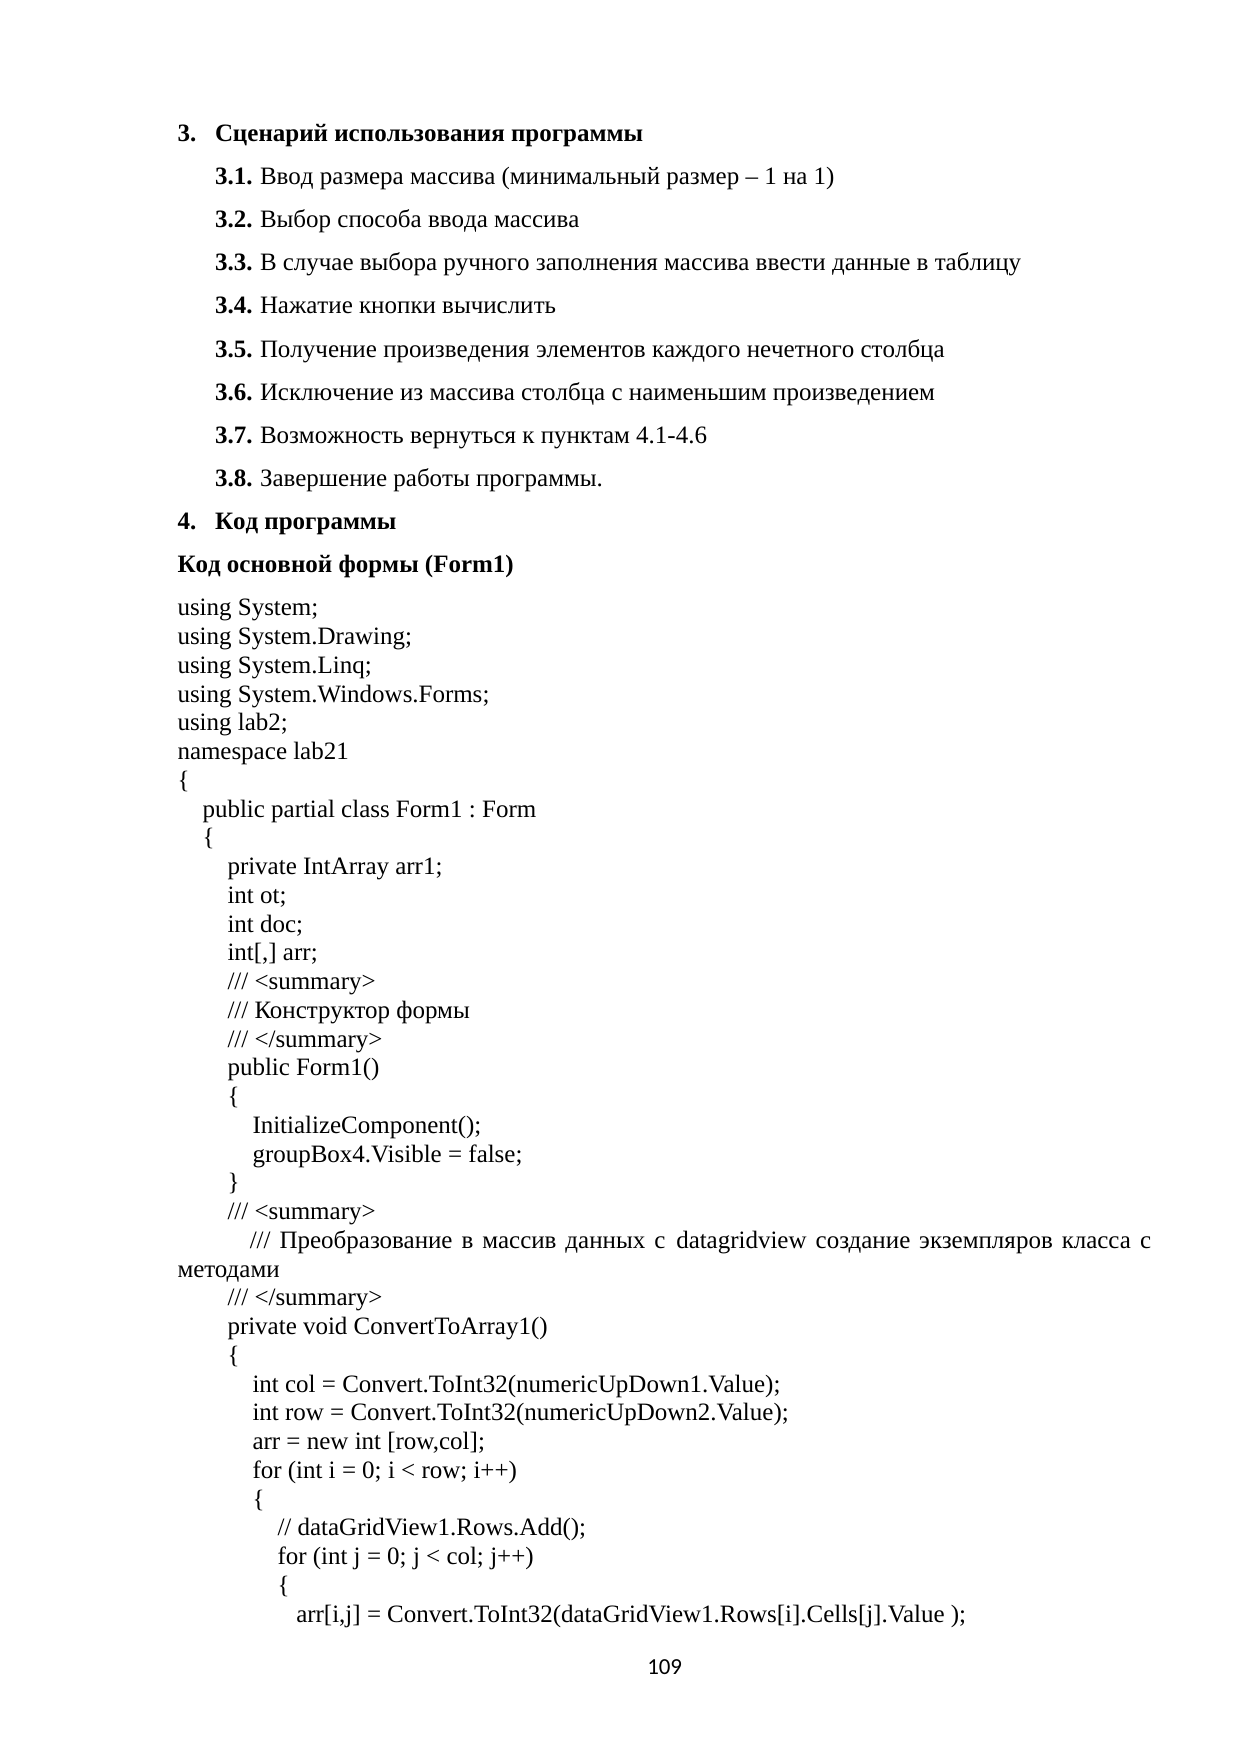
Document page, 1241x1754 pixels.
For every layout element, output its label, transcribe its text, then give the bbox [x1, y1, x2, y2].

text // dataGridView1.Rows.Add(); [177, 1512, 1152, 1541]
list Возможность вернуться к пунктам 4.1-4.6 [215, 420, 1152, 449]
list Ввод размера массива (минимальный размер – 1 на 1) [215, 161, 1152, 190]
list Исключение из массива столбца с наименьшим произведением [215, 377, 1152, 406]
text for (int i = 0; i < row; i++) [177, 1455, 1152, 1484]
text arr[i,j] = Convert.ToInt32(dataGridView1.Rows[i].Cells[j].Value ); [177, 1599, 1152, 1627]
text Код основной формы (Form1) [177, 549, 1152, 578]
text { [177, 1340, 1152, 1369]
text int col = Convert.ToInt32(numericUpDown1.Value); [177, 1369, 1152, 1397]
text /// </summary> [177, 1024, 1152, 1052]
text arr = new int [row,col]; [177, 1426, 1152, 1455]
list Завершение работы программы. [215, 463, 1152, 492]
text using System.Drawing; [177, 621, 1152, 650]
text public Form1() [177, 1052, 1152, 1081]
text int ot; [177, 880, 1152, 909]
text /// </summary> [177, 1282, 1152, 1311]
text using System.Windows.Forms; [177, 679, 1152, 707]
list Получение произведения элементов каждого нечетного столбца [215, 334, 1152, 362]
text InitializeComponent(); [177, 1110, 1152, 1139]
text using lab2; [177, 707, 1152, 736]
text groupBox4.Visible = false; [177, 1139, 1152, 1167]
text private IntArray arr1; [177, 851, 1152, 880]
text { [177, 1570, 1152, 1599]
text int row = Convert.ToInt32(numericUpDown2.Value); [177, 1397, 1152, 1426]
text int[,] arr; [177, 937, 1152, 966]
text public partial class Form1 : Form [177, 794, 1152, 822]
list В случае выбора ручного заполнения массива ввести данные в таблицу [215, 247, 1152, 276]
text using System.Linq; [177, 650, 1152, 679]
text } [177, 1167, 1152, 1196]
list Сценарий использования программы [177, 118, 1152, 147]
text { [177, 1081, 1152, 1110]
text /// <summary> [177, 966, 1152, 995]
text private void ConvertToArray1() [177, 1311, 1152, 1340]
list Нажатие кнопки вычислить [215, 291, 1152, 319]
text /// Конструктор формы [177, 995, 1152, 1024]
list Выбор способа ввода массива [215, 204, 1152, 233]
text for (int j = 0; j < col; j++) [177, 1541, 1152, 1570]
text using System; [177, 592, 1152, 621]
text { [177, 765, 1152, 794]
text namespace lab21 [177, 736, 1152, 765]
list Код программы [177, 506, 1152, 535]
text { [177, 822, 1152, 851]
text int doc; [177, 909, 1152, 937]
text /// Преобразование в массив данных с datagridview создание экземпляров класса с методами [177, 1225, 1152, 1282]
text { [177, 1484, 1152, 1512]
text /// <summary> [177, 1196, 1152, 1225]
